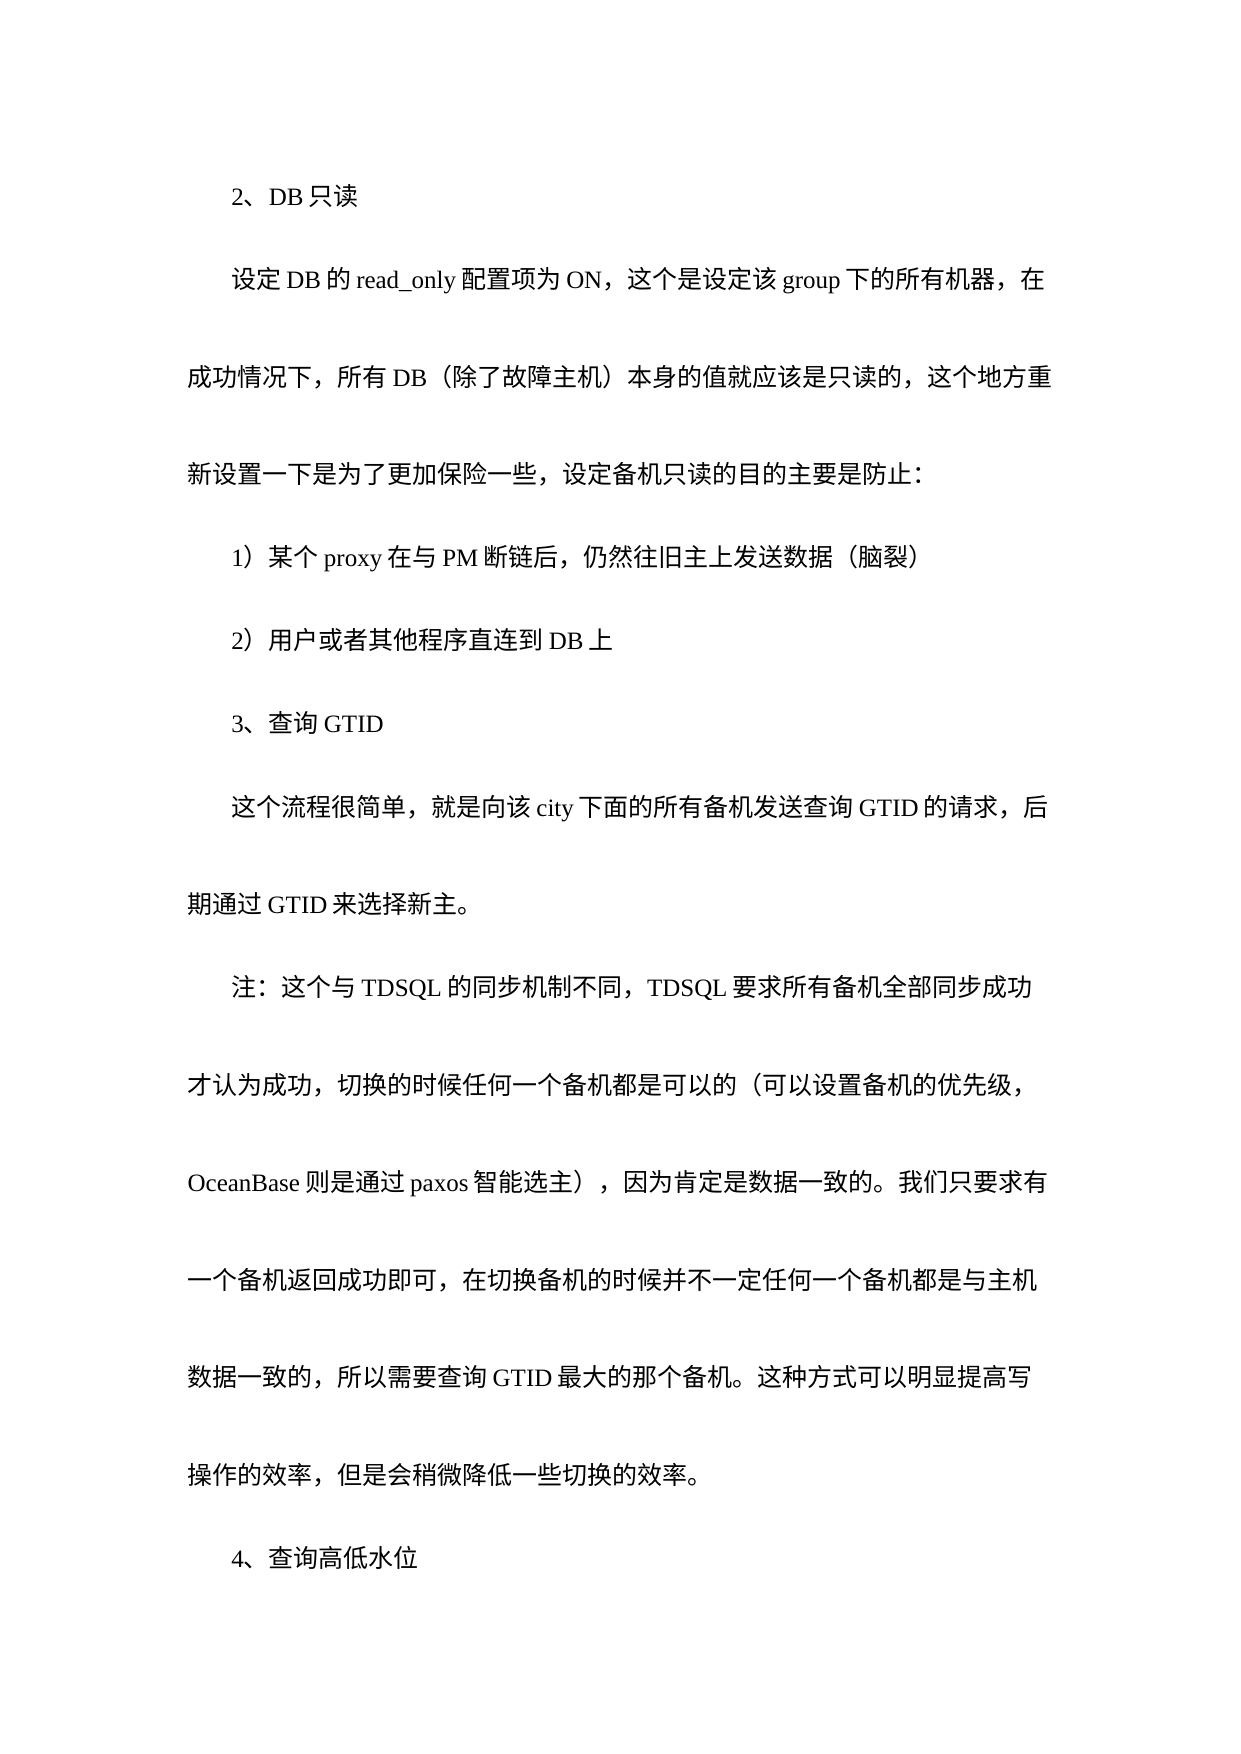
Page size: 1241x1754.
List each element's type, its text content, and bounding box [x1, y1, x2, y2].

text 注：这个与TDSQL的同步机制不同，TDSQL要求所有备机全部同步成功才认为成功，切换的时候任何一个备机都是可以的（可以设置备机的优先级，OceanBase则是通过paxos智能选主），因为肯定是数据一致的。我们只要求有一个备机返回成功即可，在切换备机的时候并不一定任何一个备机都是与主机数据一致的，所以需要查询GTID最大的那个备机。这种方式可以明显提高写操作的效率，但是会稍微降低一些切换的效率。 [187, 953, 1053, 1506]
text 设定DB的read_only配置项为ON，这个是设定该group下的所有机器，在成功情况下，所有DB（除了故障主机）本身的值就应该是只读的，这个地方重新设置一下是为了更加保险一些，设定备机只读的目的主要是防止： [187, 245, 1053, 505]
list 查询高低水位 [187, 1524, 1053, 1589]
text 这个流程很简单，就是向该city下面的所有备机发送查询GTID的请求，后期通过GTID来选择新主。 [187, 773, 1053, 935]
list 查询GTID [187, 689, 1053, 754]
list 用户或者其他程序直连到DB上 [187, 606, 1053, 671]
list 某个proxy在与PM断链后，仍然往旧主上发送数据（脑裂） [187, 523, 1053, 588]
list DB只读 [187, 162, 1053, 227]
